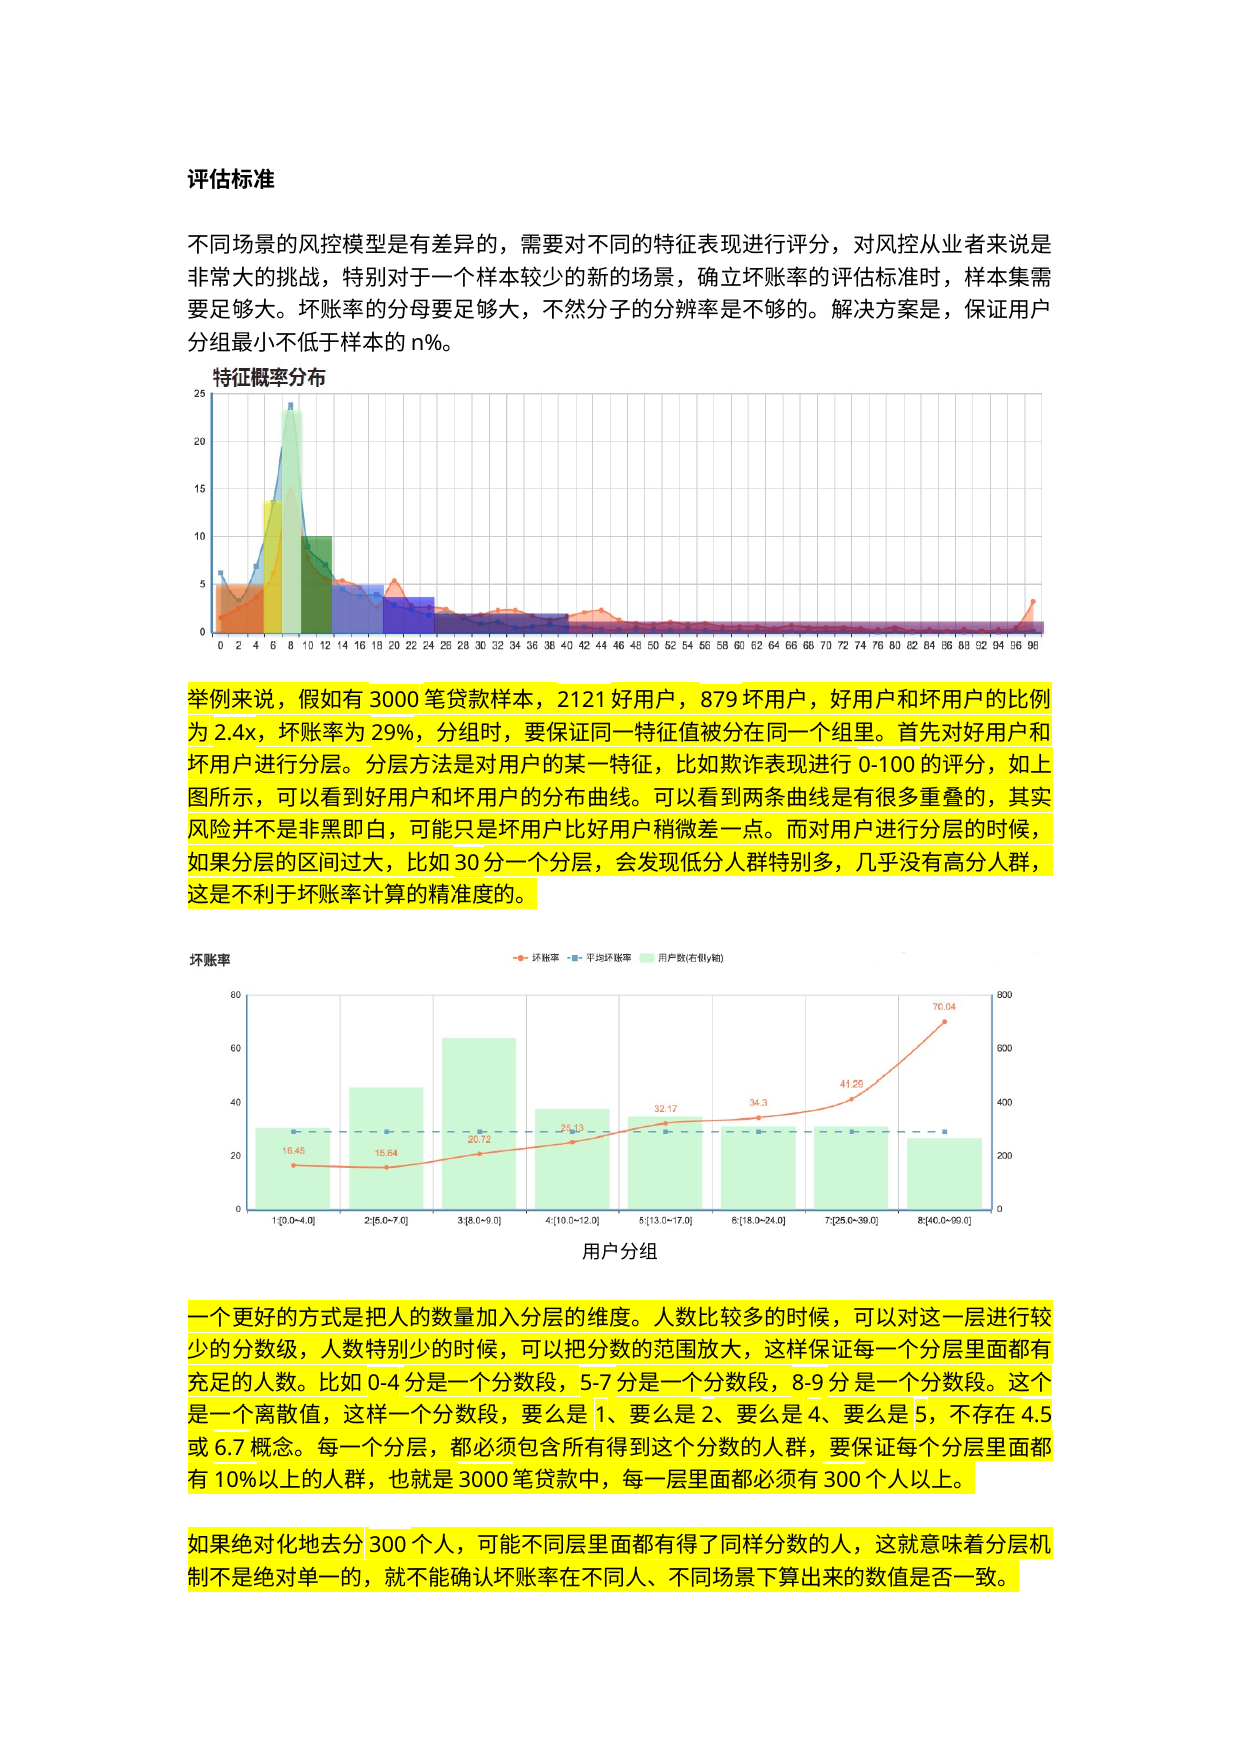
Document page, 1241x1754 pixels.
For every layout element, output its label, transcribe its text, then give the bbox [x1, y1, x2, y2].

text 评估标准 [187, 162, 1053, 194]
text 一个更好的方式是把人的数量加入分层的维度。人数比较多的时候，可以对这一层进行较少的分数级，人数特别少的时候，可以把分数的范围放大，这样保证每一个分层里面都有充足的人数。比如0-4分是一个分数段，5-7分是一个分数段，8-9分 是一个分数段。这个是一个离散值，这样一个分数段，要么是1、要么是2、要么是4、要么是5，不存在4.5或6.7概念。每一个分层，都必须包含所有得到这个分数的人群，要保证每个分层里面都有10%以上的人群，也就是3000笔贷款中，每一层里面都必须有300个人以上。 [187, 1299, 1053, 1494]
picture [187, 942, 1053, 1229]
text 不同场景的风控模型是有差异的，需要对不同的特征表现进行评分，对风控从业者来说是非常大的挑战，特别对于一个样本较少的新的场景，确立坏账率的评估标准时，样本集需要足够大。坏账率的分母要足够大，不然分子的分辨率是不够的。解决方案是，保证用户分组最小不低于样本的n%。 [187, 227, 1053, 357]
text 用户分组 [187, 1234, 1053, 1267]
text 如果绝对化地去分300个人，可能不同层里面都有得了同样分数的人，这就意味着分层机制不是绝对单一的，就不能确认坏账率在不同人、不同场景下算出来的数值是否一致。 [187, 1527, 1053, 1592]
text 举例来说，假如有3000笔贷款样本，2121好用户，879坏用户，好用户和坏用户的比例为2.4x，坏账率为29%，分组时，要保证同一特征值被分在同一个组里。首先对好用户和坏用户进行分层。分层方法是对用户的某一特征，比如欺诈表现进行0-100的评分，如上图所示，可以看到好用户和坏用户的分布曲线。可以看到两条曲线是有很多重叠的，其实风险并不是非黑即白，可能只是坏用户比好用户稍微差一点。而对用户进行分层的时候，如果分层的区间过大，比如30分一个分层，会发现低分人群特别多，几乎没有高分人群，这是不利于坏账率计算的精准度的。 [187, 682, 1053, 909]
picture [187, 357, 1053, 653]
